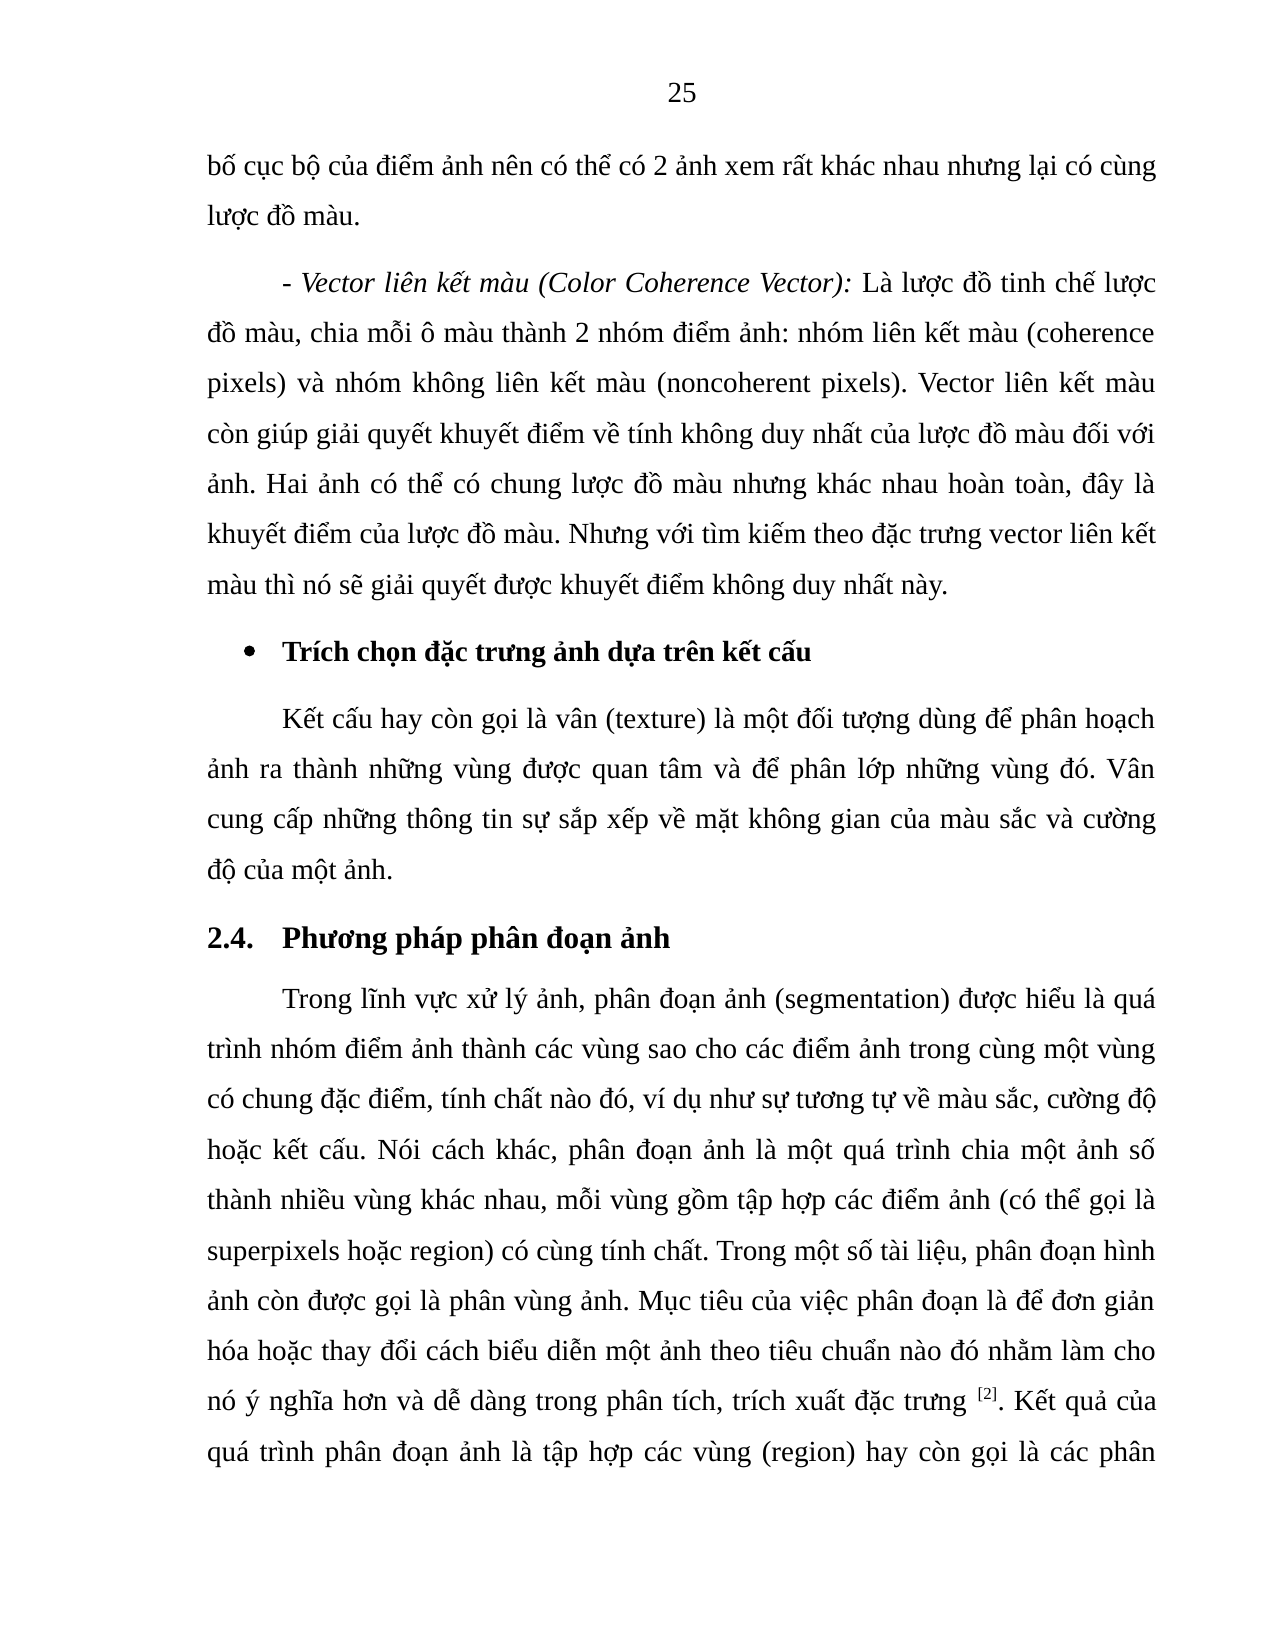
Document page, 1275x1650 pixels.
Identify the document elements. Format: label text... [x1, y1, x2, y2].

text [207, 981, 1157, 1467]
text 2.4. Phương pháp phân đoạn ảnh [207, 919, 1157, 955]
text - Vector liên kết màu (Color Coherence Vector): Là lược đồ tinh chế lược đồ màu, chia mỗi ô màu thành 2 nhóm điểm ảnh: nhóm liên kết màu (coherence pixels) và nhóm không liên kết màu (noncoherent pixels). Vector liên kết màu còn giúp giải quyết khuyết điểm về tính không duy nhất của lược đồ màu đối với ảnh. Hai ảnh có thể có chung lược đồ màu nhưng khác nhau hoàn toàn, đây là khuyết điểm của lược đồ màu. Nhưng với tìm kiếm theo đặc trưng vector liên kết màu thì nó sẽ giải quyết được khuyết điểm không duy nhất này. [207, 265, 1157, 600]
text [207, 148, 1157, 232]
text Kết cấu hay còn gọi là vân (texture) là một đối tượng dùng để phân hoạch ảnh ra thành những vùng được quan tâm và để phân lớp những vùng đó. Vân cung cấp những thông tin sự sắp xếp về mặt không gian của màu sắc và cường độ của một ảnh. [207, 701, 1157, 885]
list Trích chọn đặc trưng ảnh dựa trên kết cấu [244, 634, 1157, 667]
